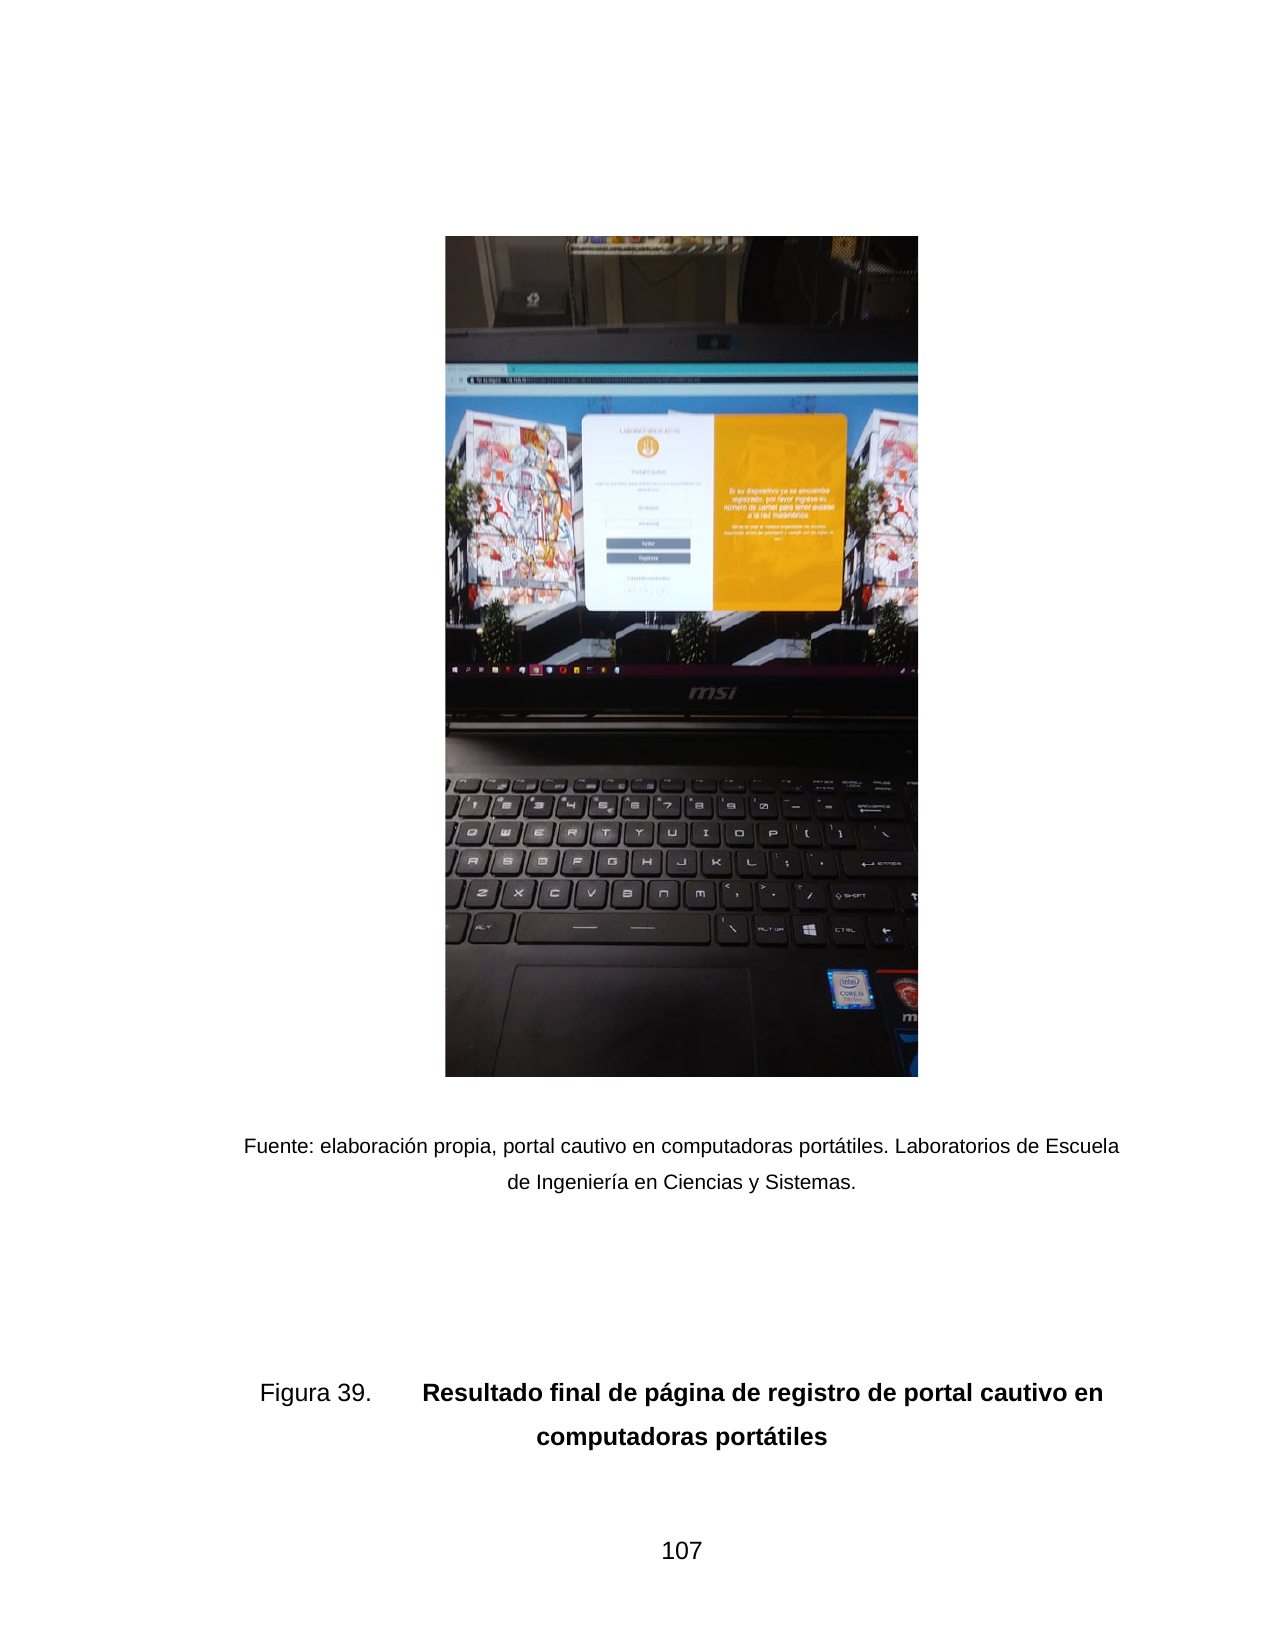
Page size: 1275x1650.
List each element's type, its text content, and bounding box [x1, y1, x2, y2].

text Fuente: elaboración propia, portal cautivo en computadoras portátiles. Laboratorios de Escuela de Ingeniería en Ciencias y Sistemas. [236, 1134, 1127, 1194]
text Resultado final de página de registro de portal cautivo en computadoras portátiles [236, 1378, 1127, 1450]
picture [445, 236, 919, 1077]
